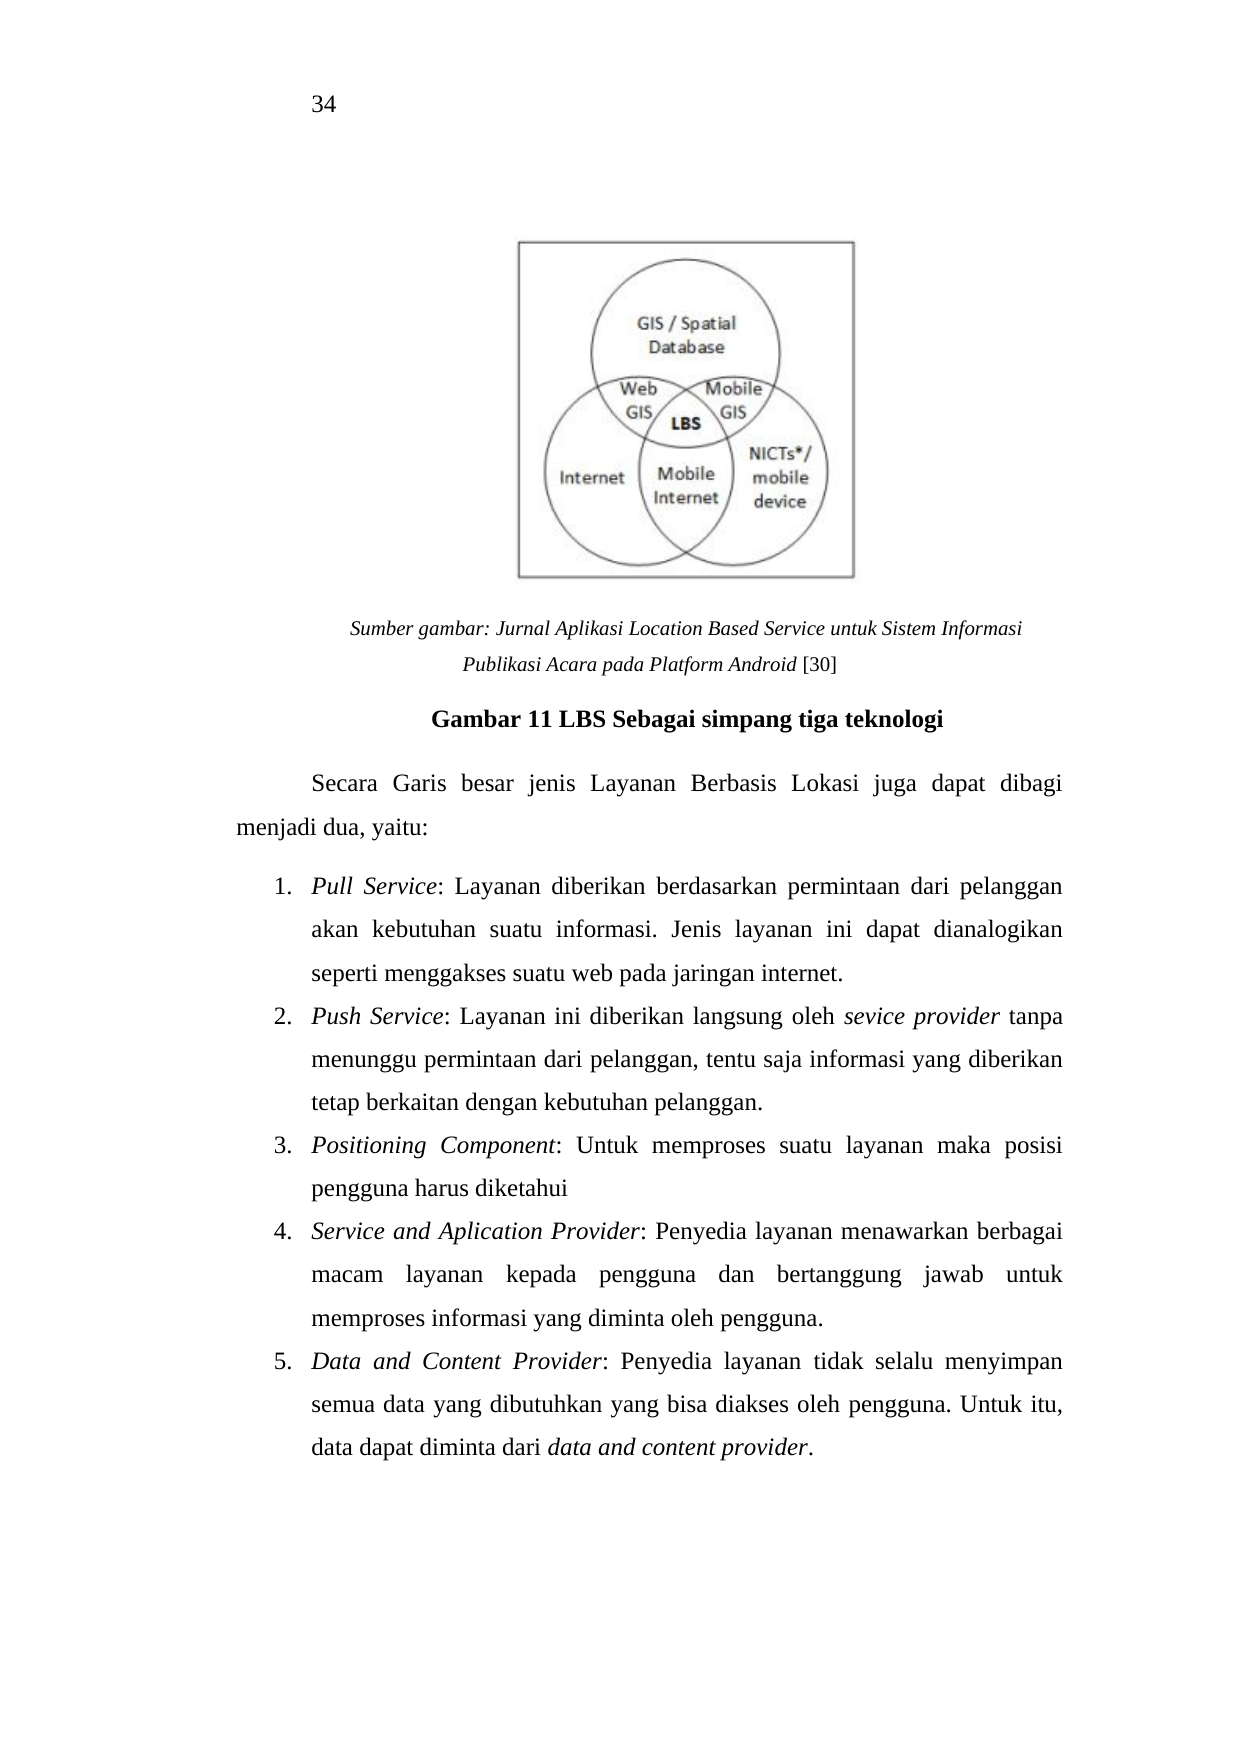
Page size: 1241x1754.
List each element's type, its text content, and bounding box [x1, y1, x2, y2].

list Positioning Component: Untuk memproses suatu layanan maka posisi pengguna harus diketahui [274, 1130, 1063, 1202]
text Sumber gambar: Jurnal Aplikasi Location Based Service untuk Sistem Informasi Publikasi Acara pada Platform Android [236, 616, 1063, 676]
text Secara Garis besar jenis Layanan Berbasis Lokasi juga dapat dibagi menjadi dua, yaitu: [236, 768, 1063, 840]
list Pull Service: Layanan diberikan berdasarkan permintaan dari pelanggan akan kebutuhan suatu informasi. Jenis layanan ini dapat dianalogikan seperti menggakses suatu web pada jaringan internet. [274, 871, 1063, 986]
list Push Service: Layanan ini diberikan langsung oleh sevice provider tanpa menunggu permintaan dari pelanggan, tentu saja informasi yang diberikan tetap berkaitan dengan kebutuhan pelanggan. [274, 1001, 1063, 1116]
list Data and Content Provider: Penyedia layanan tidak selalu menyimpan semua data yang dibutuhkan yang bisa diakses oleh pengguna. Untuk itu, data dapat diminta dari data and content provider. [274, 1346, 1063, 1461]
picture [514, 236, 860, 585]
list Service and Aplication Provider: Penyedia layanan menawarkan berbagai macam layanan kepada pengguna dan bertanggung jawab untuk memproses informasi yang diminta oleh pengguna. [274, 1216, 1063, 1331]
